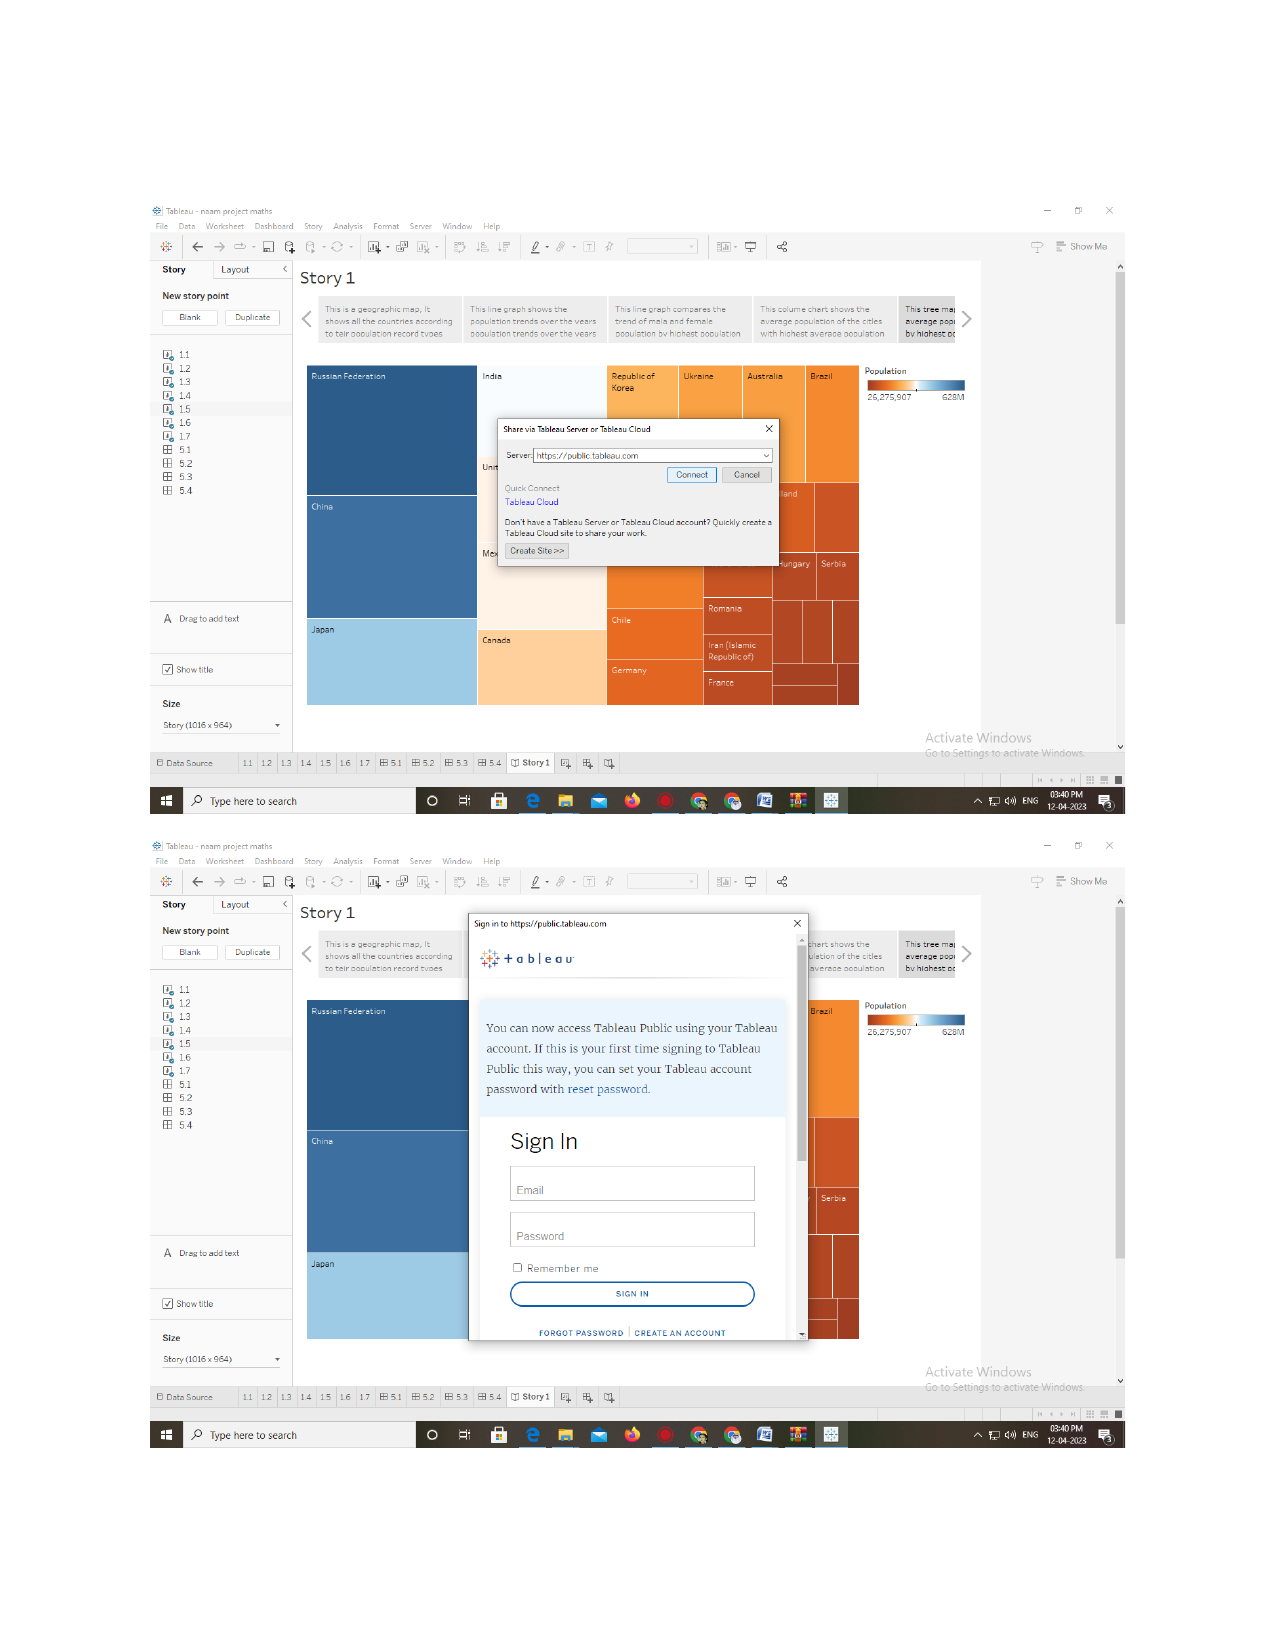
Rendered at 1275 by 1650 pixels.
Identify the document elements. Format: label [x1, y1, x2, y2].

picture [150, 838, 1125, 1448]
picture [150, 203, 1125, 814]
